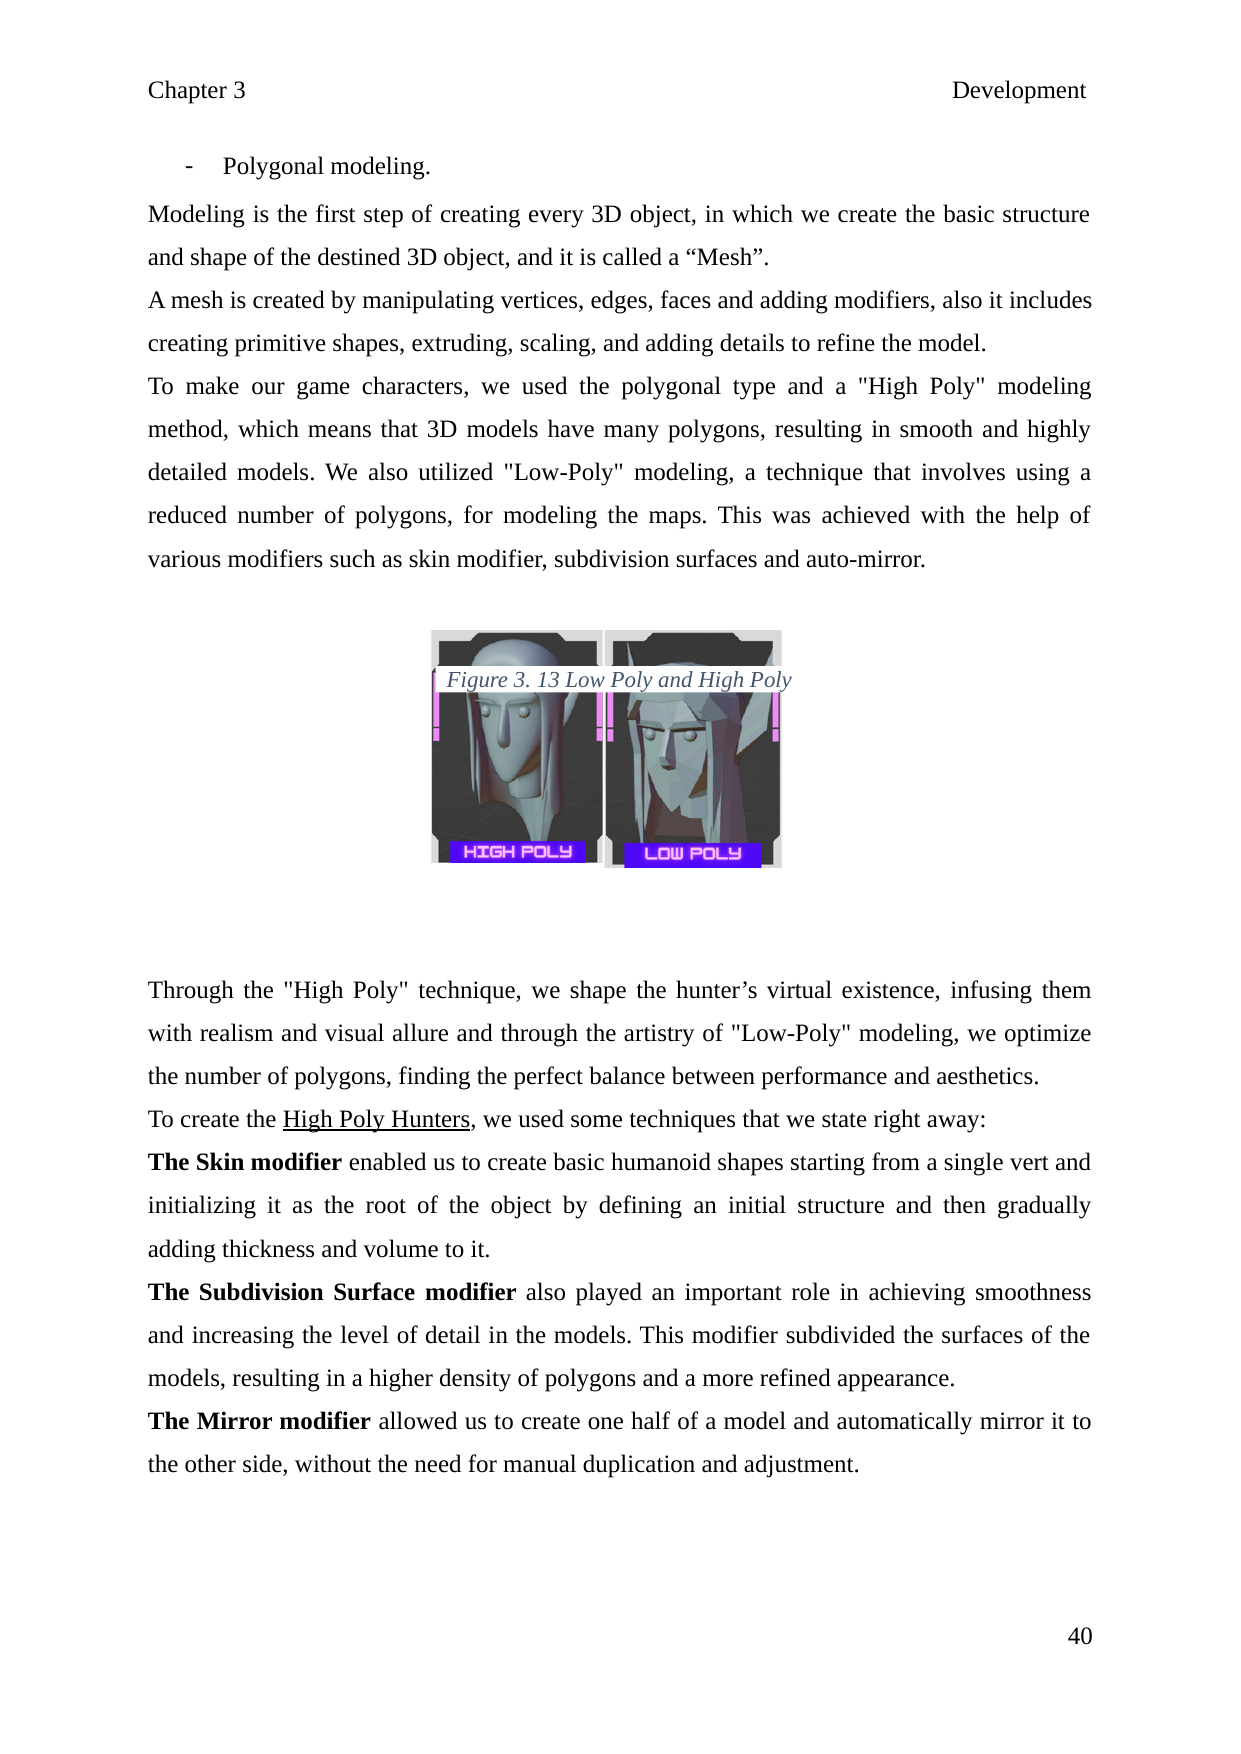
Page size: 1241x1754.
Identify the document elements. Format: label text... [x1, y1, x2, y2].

text To make our game characters, we used the polygonal type and a "High Poly" modeling method, which means that 3D models have many polygons, resulting in smooth and highly detailed models. We also utilized "Low-Poly" modeling, a technique that involves using a reduced number of polygons, for modeling the maps. This was achieved with the help of various modifiers such as skin modifier, subdivision surfaces and auto-mirror. [148, 371, 1092, 572]
picture [430, 630, 602, 861]
text To create the High Poly Hunters, we used some techniques that we state right away: [148, 1104, 1092, 1133]
picture [604, 630, 782, 666]
text The Mirror modifier allowed us to create one half of a model and automatically mirror it to the other side, without the need for manual duplication and adjustment. [148, 1406, 1092, 1478]
text Through the "High Poly" technique, we shape the hunter’s virtual existence, infusing them with realism and visual allure and through the artistry of "Low-Poly" modeling, we optimize the number of polygons, finding the perfect balance between performance and aesthetics. [148, 975, 1092, 1090]
list Polygonal modeling. [185, 148, 1092, 182]
text The Subdivision Surface modifier also played an important role in achieving smoothness and increasing the level of detail in the models. This modifier subdivided the surfaces of the models, resulting in a higher density of polygons and a more refined appearance. [148, 1277, 1092, 1392]
picture [604, 693, 782, 868]
text The Skin modifier enabled us to create basic humanoid shapes starting from a single vert and initializing it as the root of the object by defining an initial structure and then gradually adding thickness and volume to it. [148, 1147, 1092, 1262]
text A mesh is created by manipulating vertices, edges, faces and adding modifiers, also it includes creating primitive shapes, extruding, scaling, and adding details to refine the model. [148, 285, 1092, 357]
text Modeling is the first step of creating every 3D object, in which we create the basic structure and shape of the destined 3D object, and it is called a “Mesh”. [148, 199, 1092, 271]
